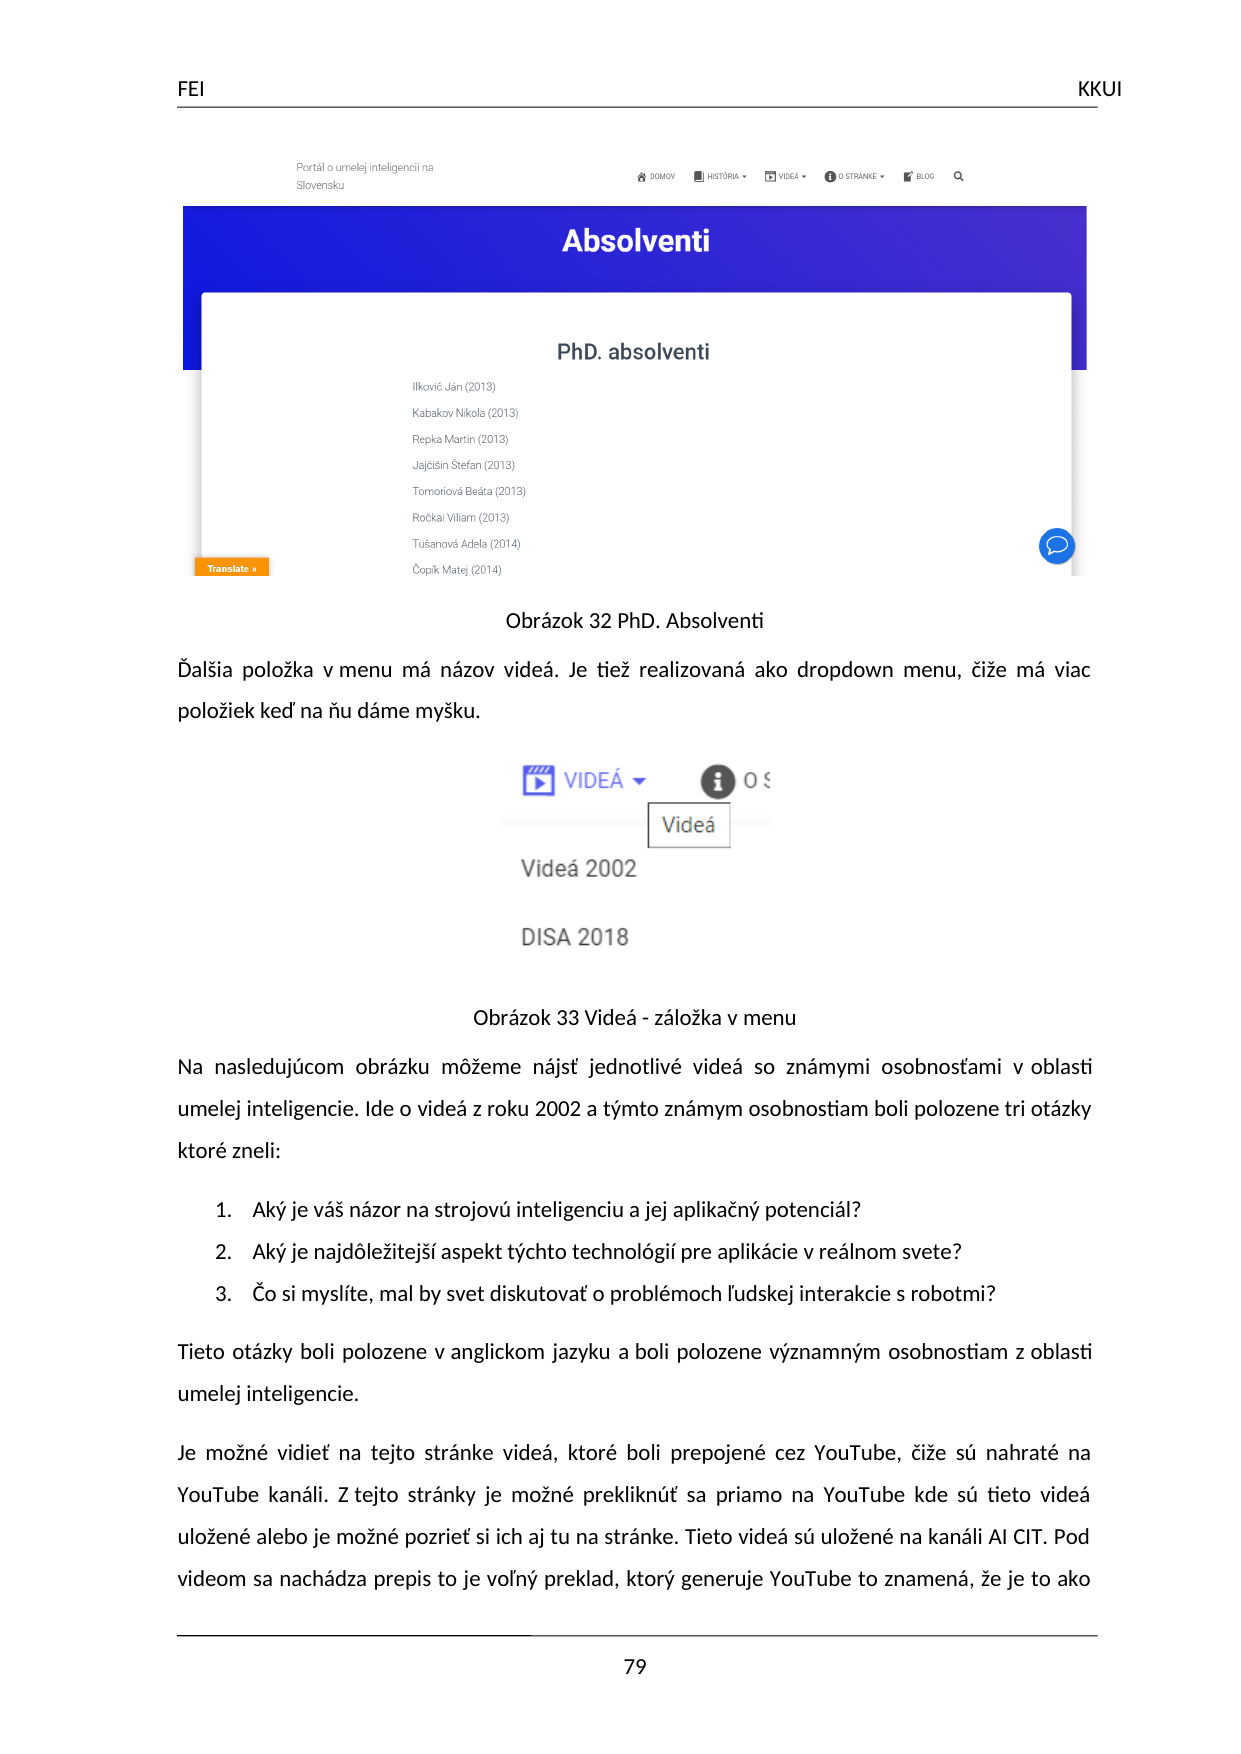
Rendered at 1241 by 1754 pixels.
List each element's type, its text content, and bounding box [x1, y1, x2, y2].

list Aký je najdôležitejší aspekt týchto technológií pre aplikácie v reálnom svete? [215, 1237, 1092, 1265]
list Čo si myslíte, mal by svet diskutovať o problémoch ľudskej interakcie s robotmi? [215, 1279, 1092, 1307]
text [177, 1438, 1092, 1592]
picture [183, 147, 1087, 576]
picture [500, 755, 770, 973]
text Tieto otázky boli polozene v anglickom jazyku a boli polozene významným osobnostiam z oblasti umelej inteligencie. [177, 1337, 1092, 1407]
text Ďalšia položka v menu má názov videá. Je tiež realizovaná ako dropdown menu, čiže má viac položiek keď na ňu dáme myšku. [177, 655, 1092, 725]
list Aký je váš názor na strojovú inteligenciu a jej aplikačný potenciál? [215, 1195, 1092, 1223]
text Na nasledujúcom obrázku môžeme nájsť jednotlivé videá so známymi osobnosťami v oblasti umelej inteligencie. Ide o videá z roku 2002 a týmto známym osobnostiam boli polozene tri otázky ktoré zneli: [177, 1052, 1092, 1164]
